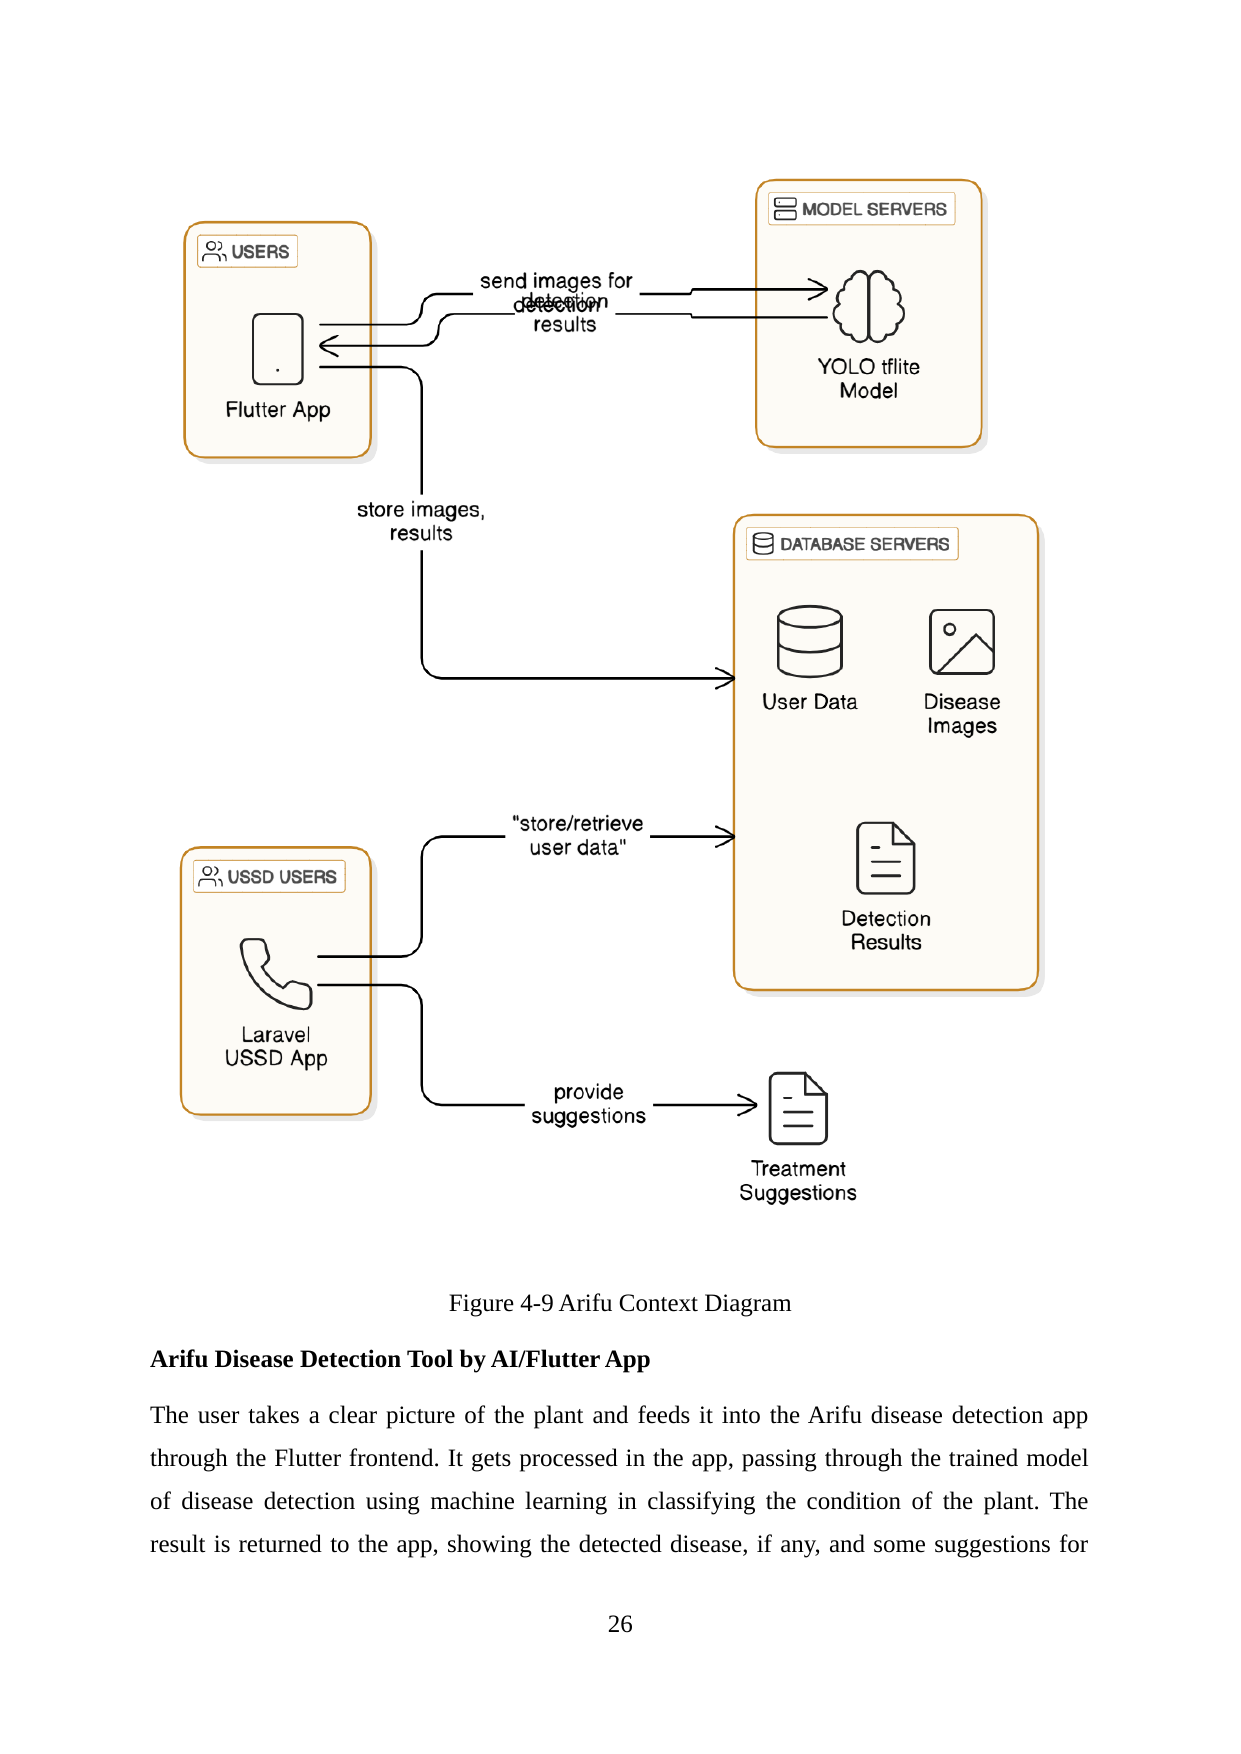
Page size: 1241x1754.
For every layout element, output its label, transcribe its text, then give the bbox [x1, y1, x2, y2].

text Arifu Disease Detection Tool by AI/Flutter App [150, 1344, 1090, 1373]
picture [150, 150, 1091, 1262]
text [150, 1400, 1090, 1558]
